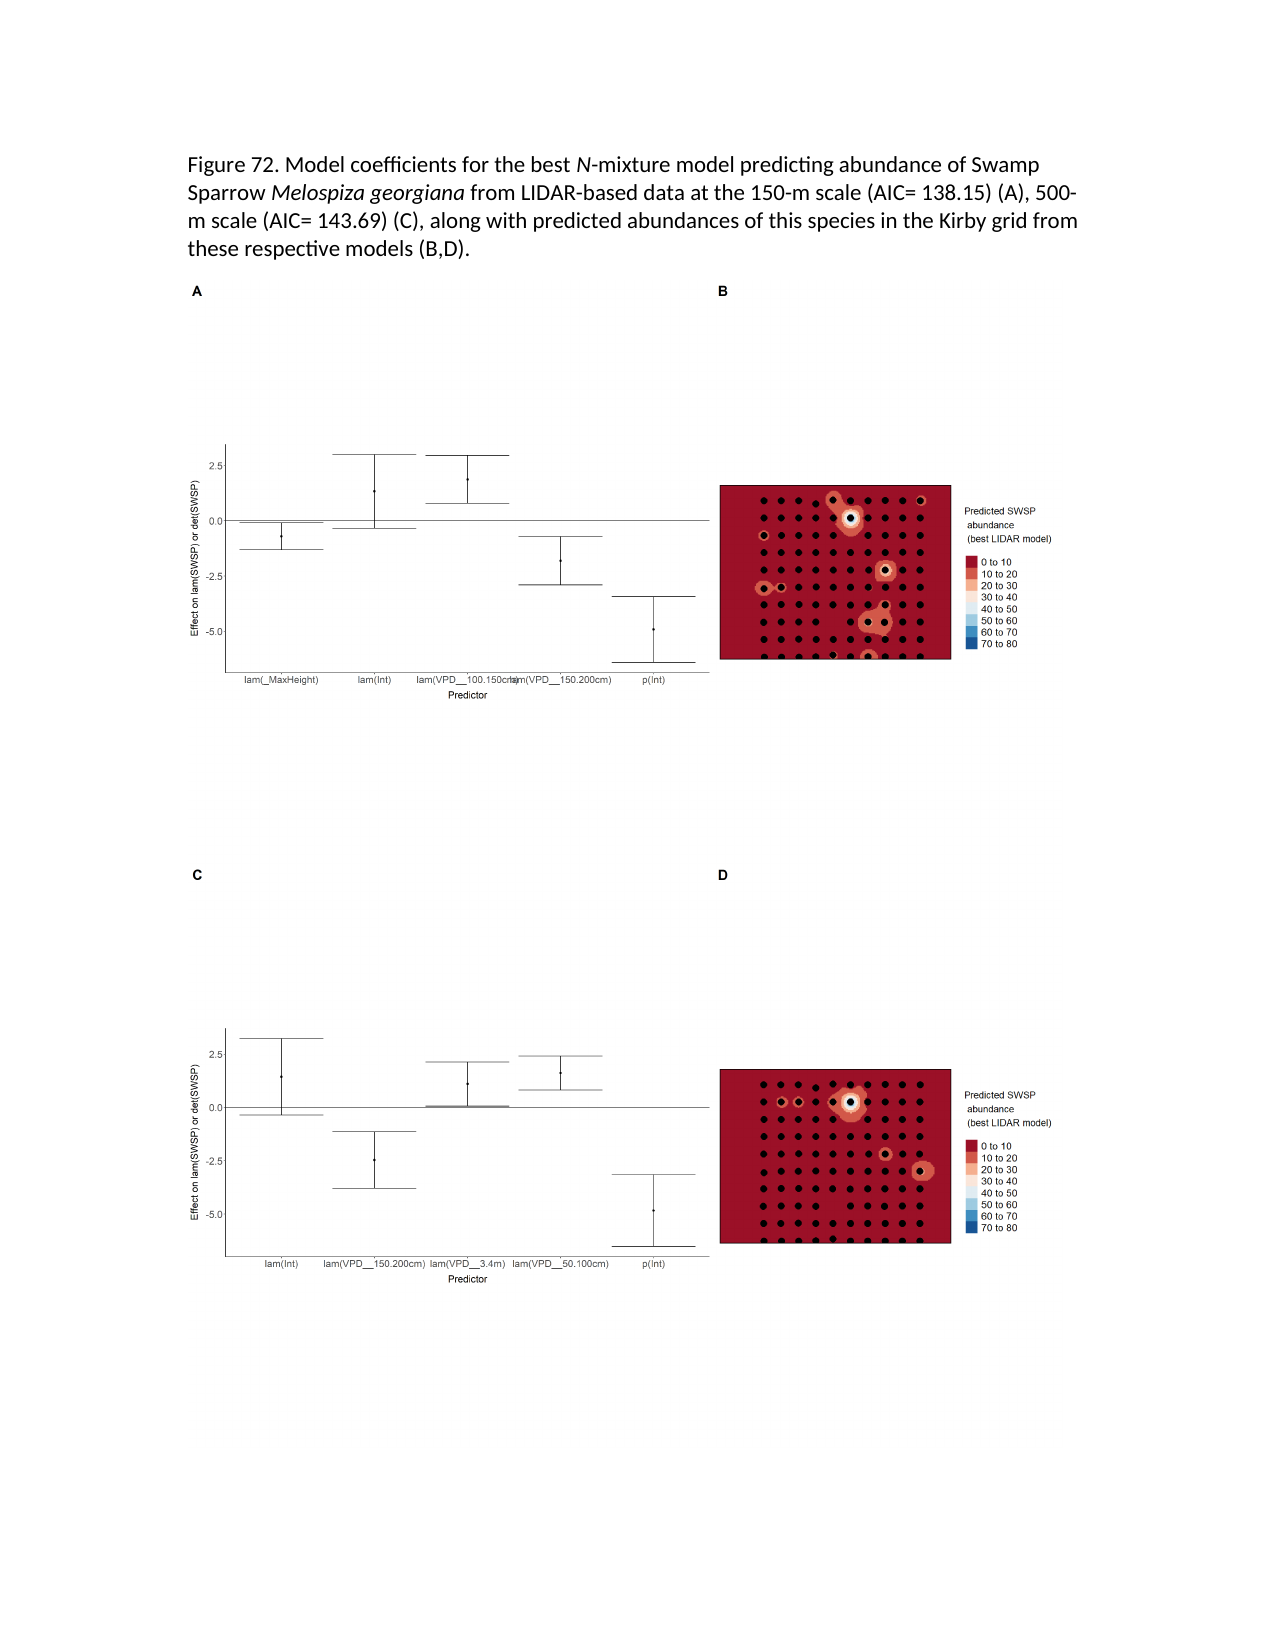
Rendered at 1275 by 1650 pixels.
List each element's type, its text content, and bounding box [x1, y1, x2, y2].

subtitle Figure 72. Model coefficients for the best N-mixture model predicting abundance of Swamp Sparrow Melospiza georgiana from LIDAR-based data at the 150-m scale (AIC= 138.15) (A), 500-m scale (AIC= 143.69) (C), along with predicted abundances of this species in the Kirby grid from these respective models (B,D). [187, 150, 1087, 262]
picture [187, 280, 1063, 1448]
